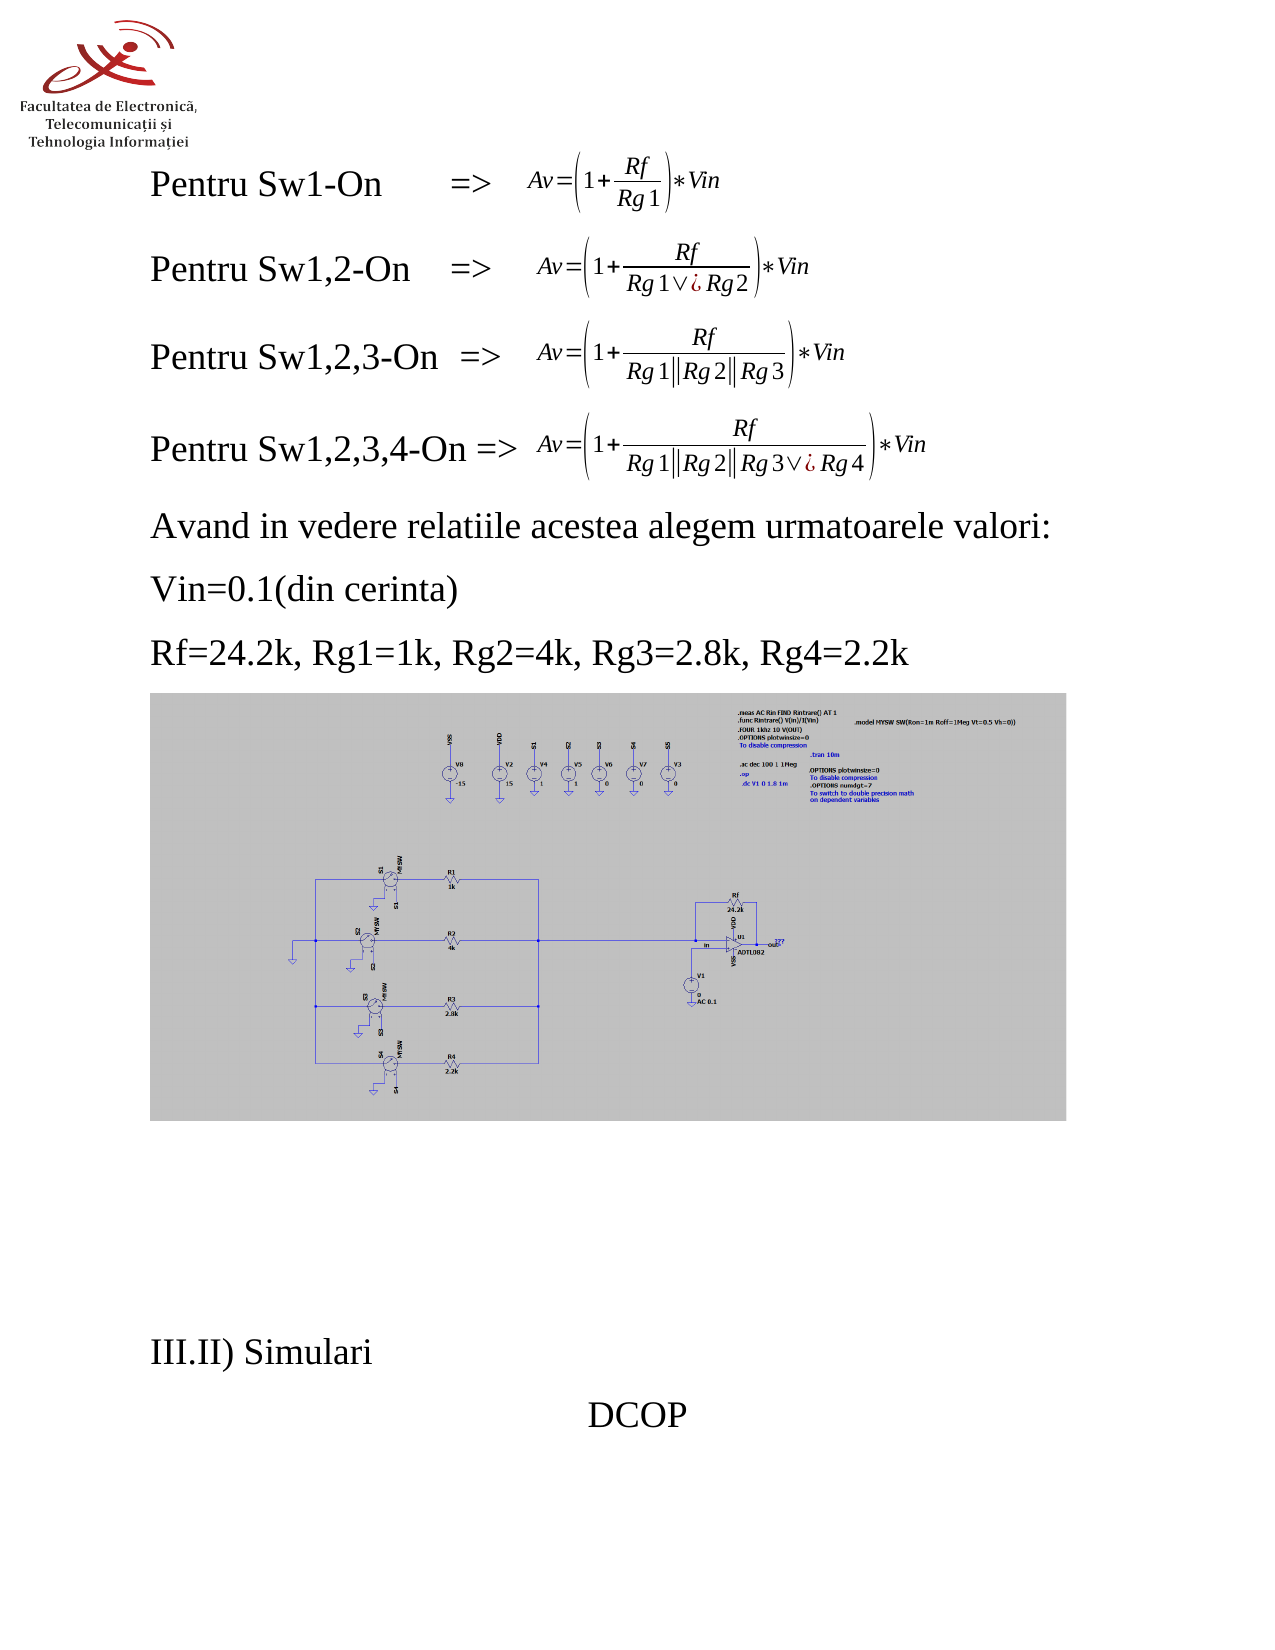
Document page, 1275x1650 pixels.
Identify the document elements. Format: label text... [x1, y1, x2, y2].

picture [150, 693, 1067, 1121]
text Pentru Sw1,2,3-On => [150, 320, 1125, 392]
text Avand in vedere relatiile acestea alegem urmatoarele valori: [150, 503, 1125, 547]
text III.II) Simulari [150, 1329, 1125, 1372]
text Pentru Sw1,2,3,4-On => [150, 412, 1125, 483]
picture [20, 20, 197, 150]
text Pentru Sw1,2-On => [150, 235, 1125, 300]
text DCOP [150, 1392, 1125, 1435]
text Pentru Sw1-On => [150, 150, 1125, 215]
text Rf=24.2k, Rg1=1k, Rg2=4k, Rg3=2.8k, Rg4=2.2k [150, 630, 1125, 673]
text Vin=0.1(din cerinta) [150, 567, 1125, 610]
